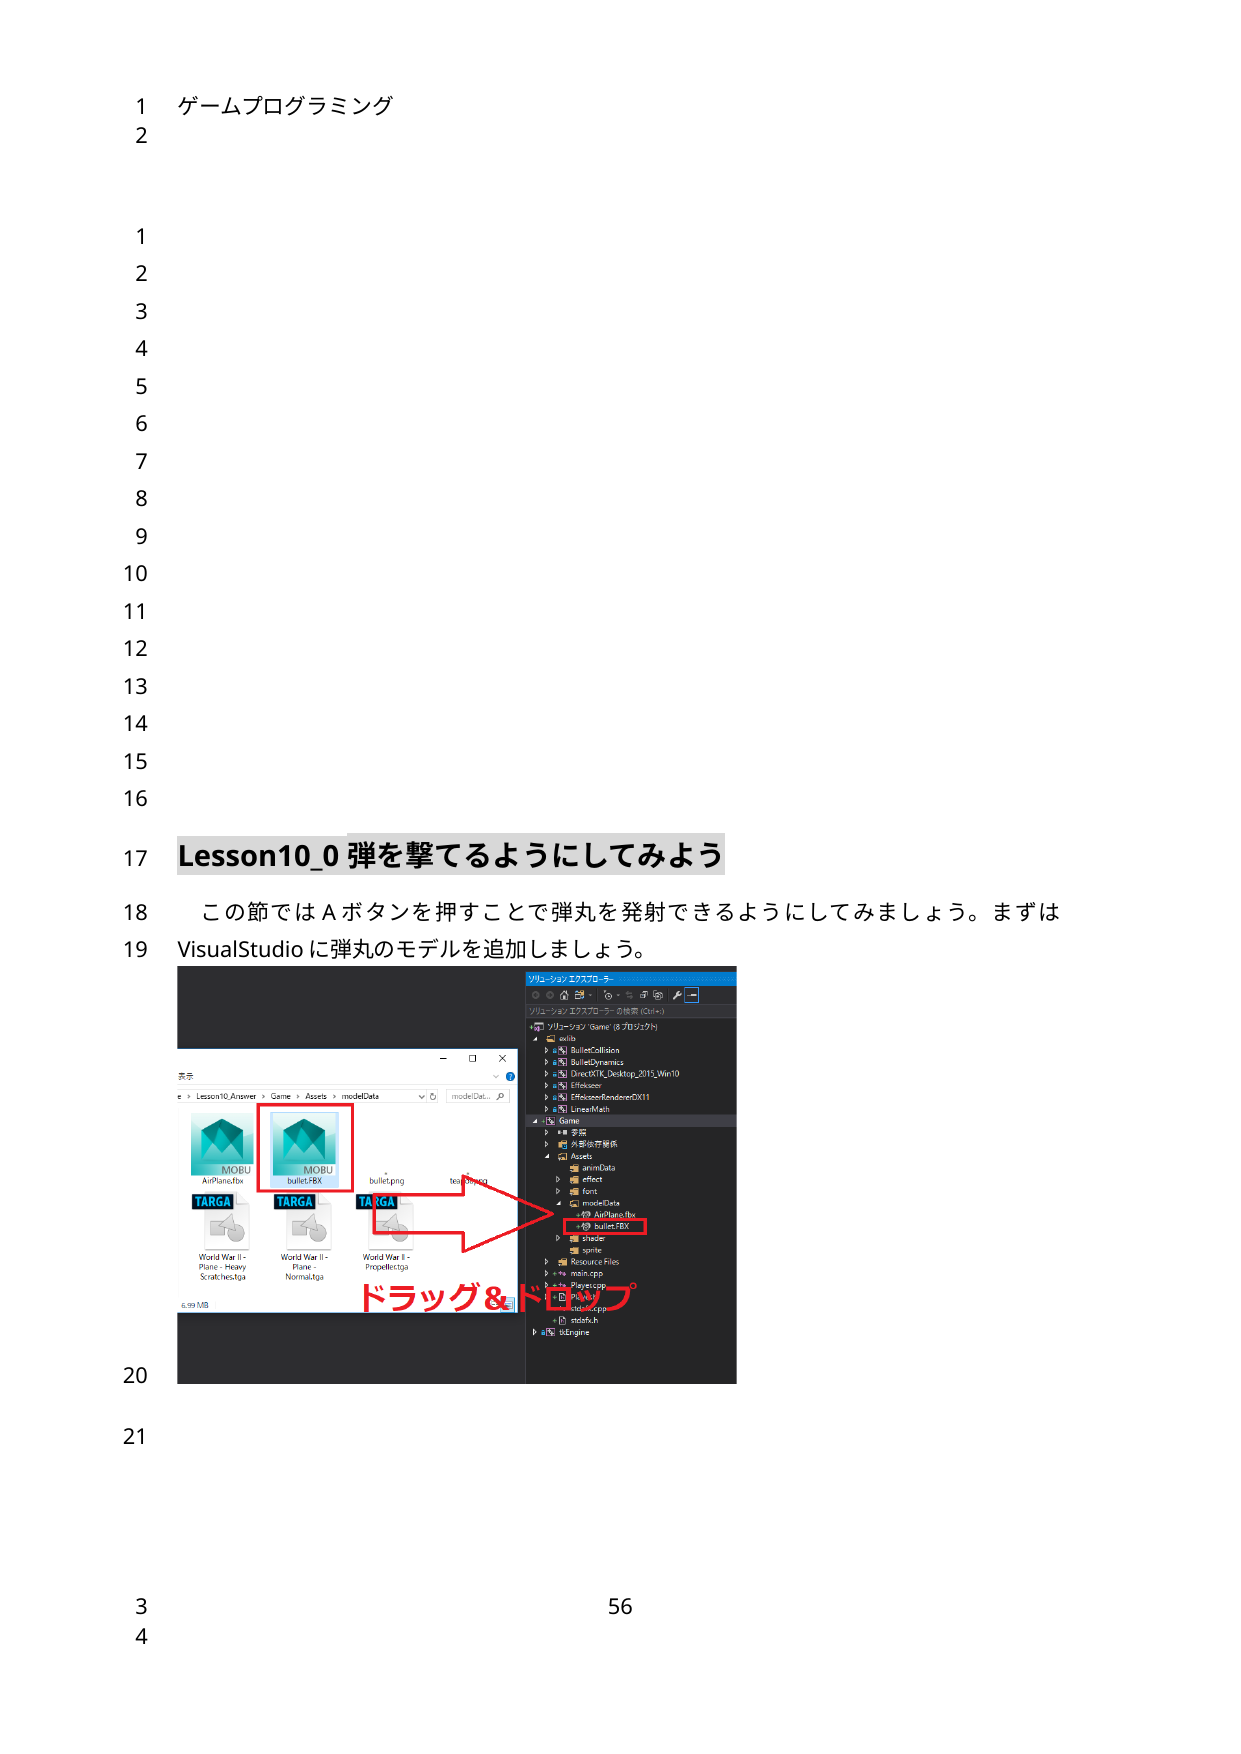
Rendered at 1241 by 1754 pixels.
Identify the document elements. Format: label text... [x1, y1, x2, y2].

picture [177, 966, 737, 1384]
text この節ではAボタンを押すことで弾丸を発射できるようにしてみましょう。まずはVisualStudioに弾丸のモデルを追加しましょう。 [177, 892, 1063, 967]
subtitle Lesson10_0 弾を撃てるようにしてみよう [177, 817, 1063, 892]
